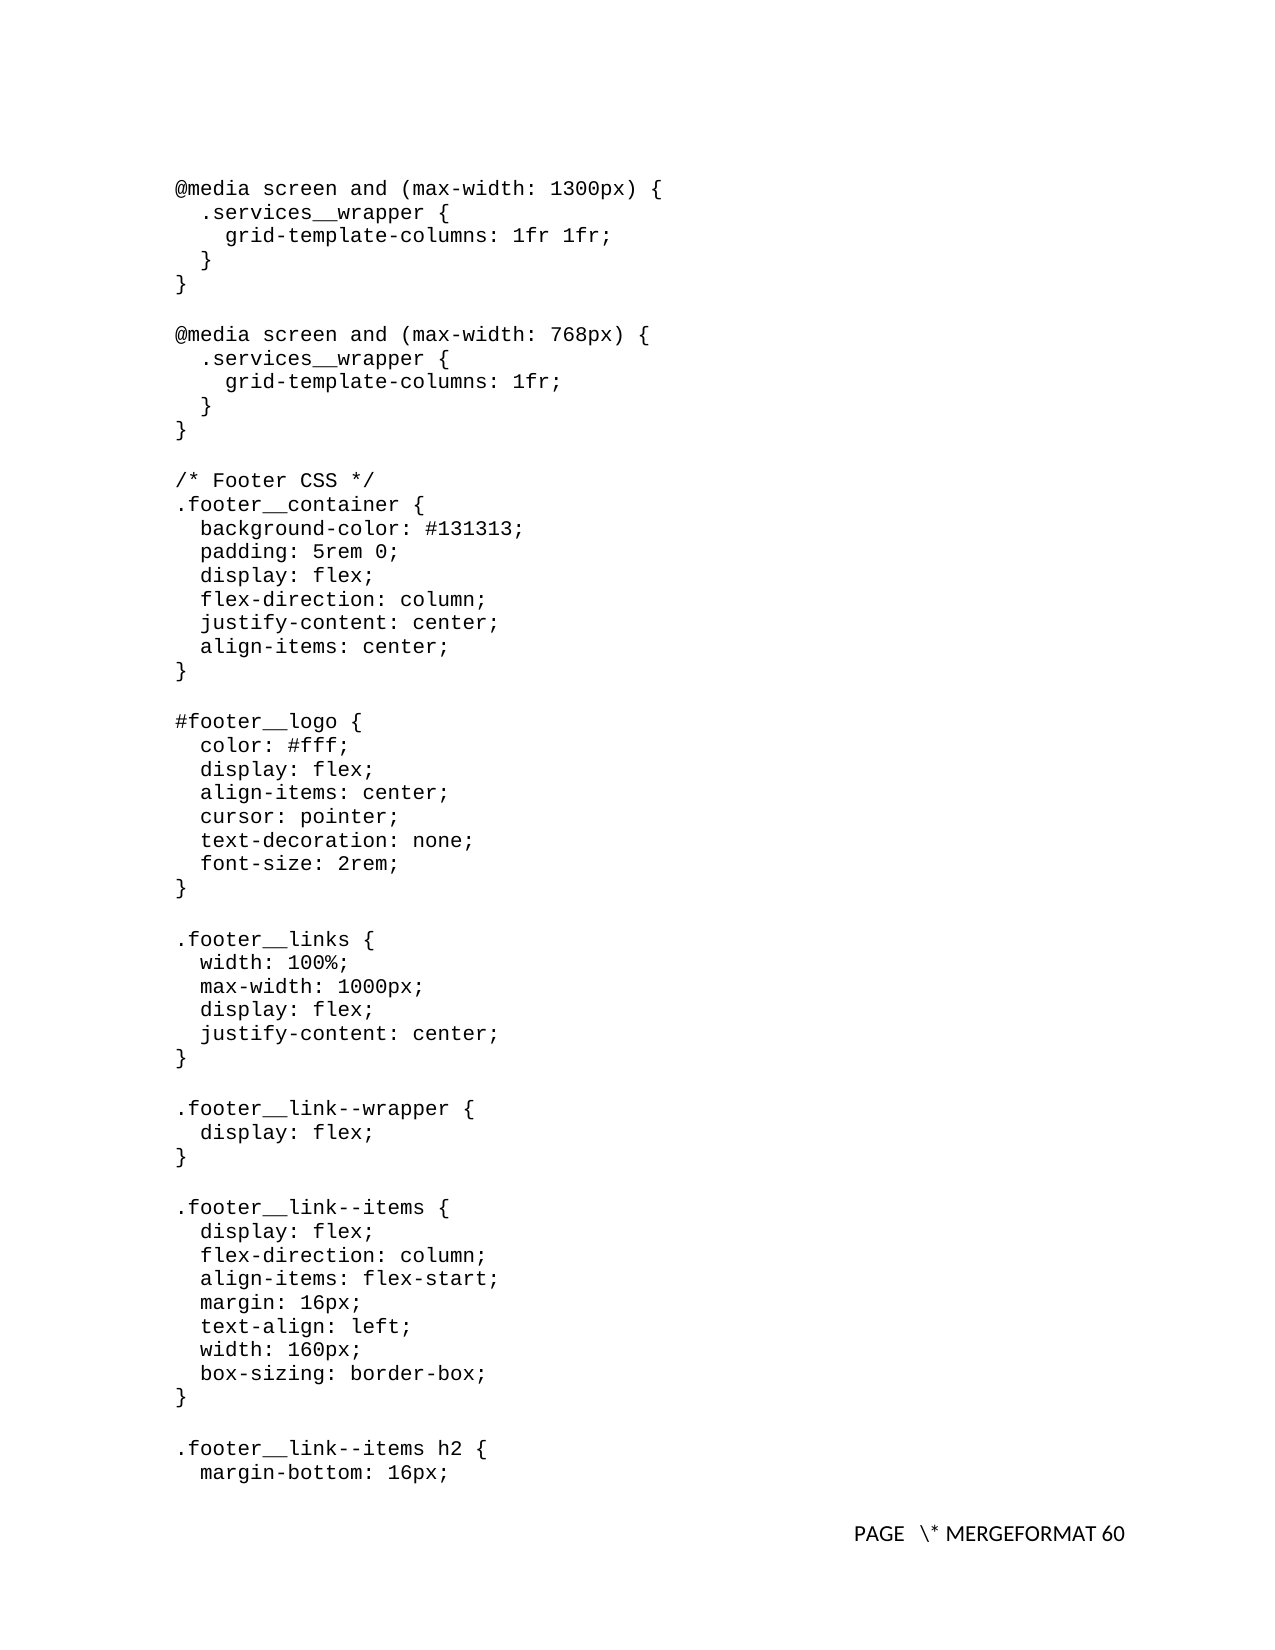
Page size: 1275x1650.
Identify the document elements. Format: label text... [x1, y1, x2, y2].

text align-items: center; [150, 636, 1125, 660]
text width: 100%; [150, 952, 1125, 976]
text .footer__links { [150, 928, 1125, 952]
text color: #fff; [150, 735, 1125, 759]
text @media screen and (max-width: 1300px) { [150, 178, 1125, 202]
text flex-direction: column; [150, 589, 1125, 612]
text text-decoration: none; [150, 829, 1125, 853]
text @media screen and (max-width: 768px) { [150, 324, 1125, 348]
text box-sizing: border-box; [150, 1363, 1125, 1387]
text display: flex; [150, 1122, 1125, 1146]
text align-items: center; [150, 782, 1125, 806]
text background-color: #131313; [150, 518, 1125, 541]
text text-align: left; [150, 1316, 1125, 1339]
text width: 160px; [150, 1339, 1125, 1363]
text max-width: 1000px; [150, 976, 1125, 999]
text grid-template-columns: 1fr; [150, 372, 1125, 395]
text display: flex; [150, 565, 1125, 589]
text .services__wrapper { [150, 202, 1125, 225]
text cursor: pointer; [150, 806, 1125, 829]
text } [150, 1146, 1125, 1169]
text .footer__container { [150, 494, 1125, 518]
text } [150, 273, 1125, 296]
text .footer__link--items { [150, 1197, 1125, 1221]
text } [150, 395, 1125, 419]
text padding: 5rem 0; [150, 541, 1125, 565]
text /* Footer CSS */ [150, 471, 1125, 494]
text justify-content: center; [150, 1023, 1125, 1047]
text } [150, 660, 1125, 683]
text display: flex; [150, 999, 1125, 1023]
text display: flex; [150, 759, 1125, 782]
text justify-content: center; [150, 612, 1125, 636]
text align-items: flex-start; [150, 1268, 1125, 1292]
text } [150, 1387, 1125, 1410]
text .footer__link--wrapper { [150, 1098, 1125, 1122]
text margin: 16px; [150, 1292, 1125, 1316]
text grid-template-columns: 1fr 1fr; [150, 225, 1125, 249]
text #footer__logo { [150, 711, 1125, 735]
text } [150, 249, 1125, 273]
text .footer__link--items h2 { [150, 1438, 1125, 1462]
text } [150, 1047, 1125, 1070]
text font-size: 2rem; [150, 853, 1125, 877]
text .services__wrapper { [150, 348, 1125, 372]
text margin-bottom: 16px; [150, 1462, 1125, 1486]
text } [150, 877, 1125, 901]
text } [150, 419, 1125, 442]
text flex-direction: column; [150, 1245, 1125, 1268]
text display: flex; [150, 1221, 1125, 1245]
